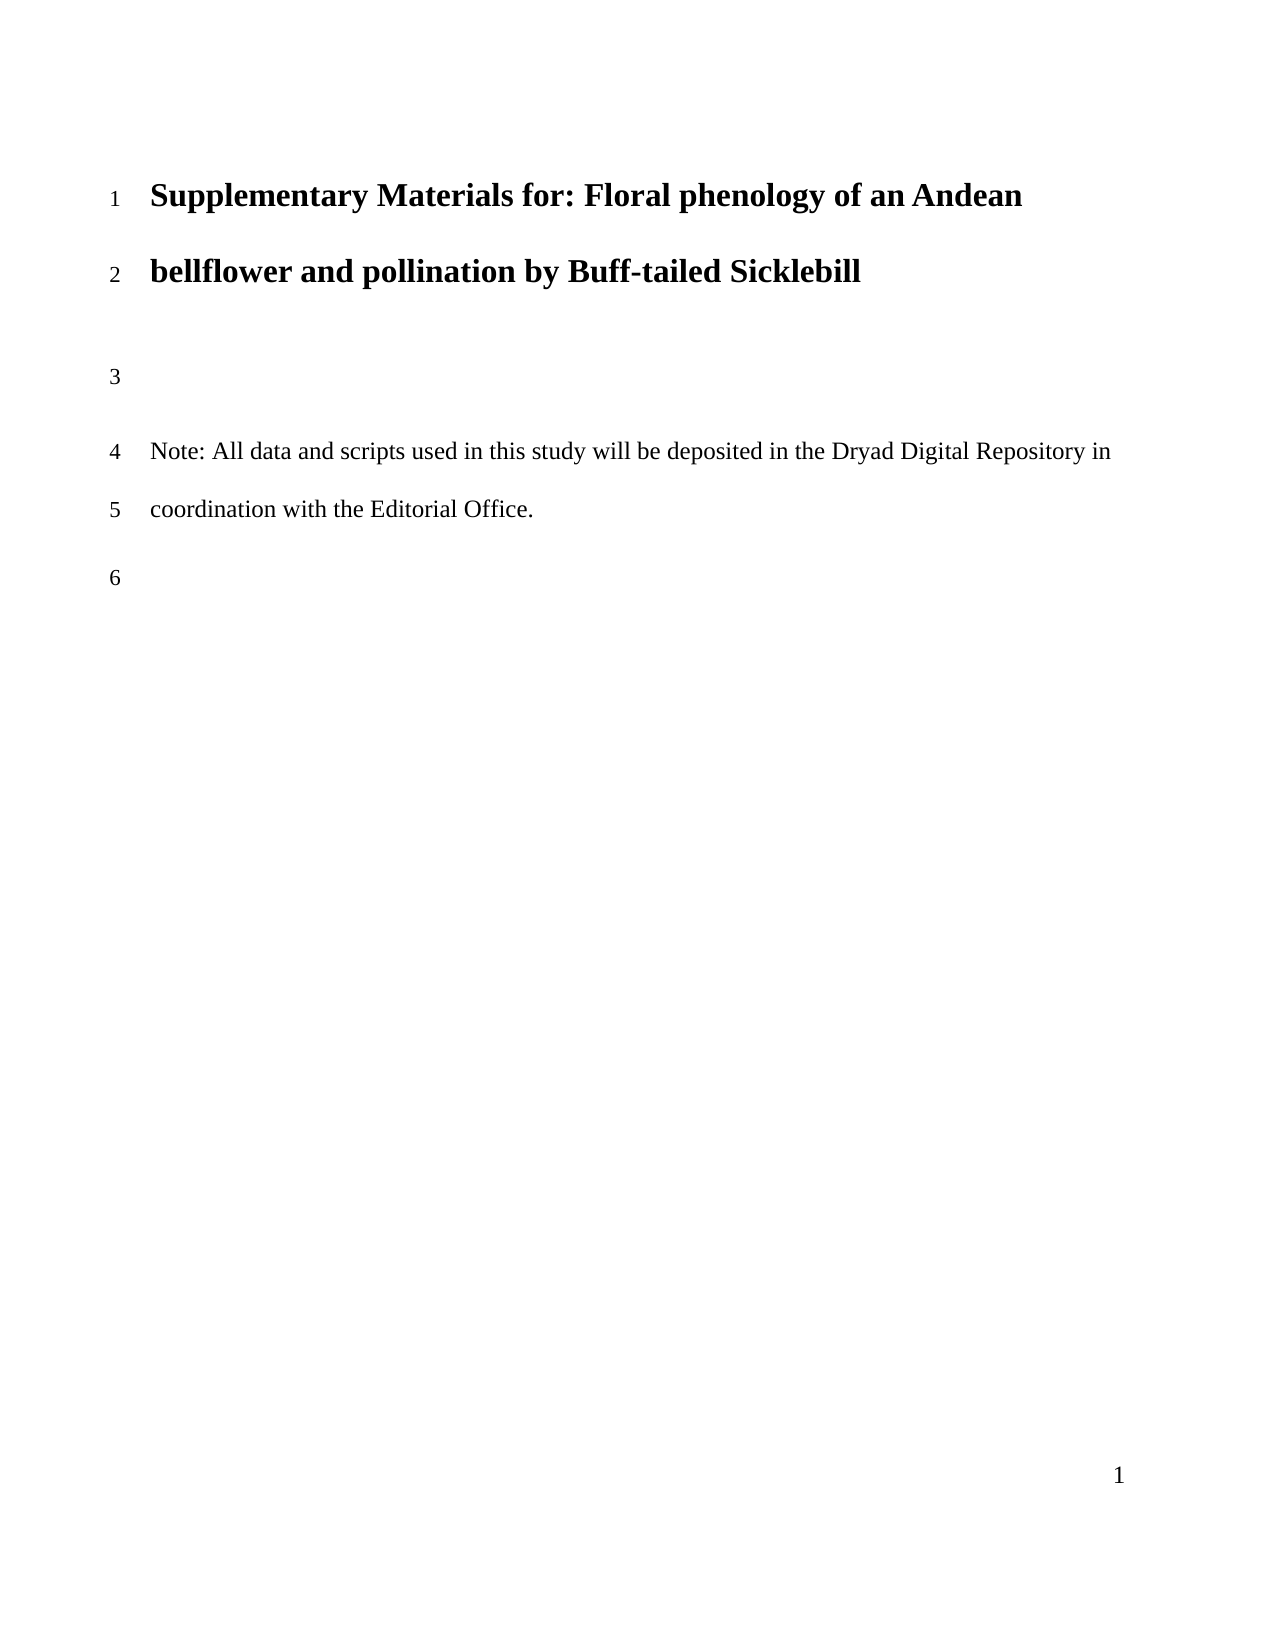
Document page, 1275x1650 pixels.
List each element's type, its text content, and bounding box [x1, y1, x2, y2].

text Note: All data and scripts used in this study will be deposited in the Dryad Digital Repository in coordination with the Editorial Office. [150, 436, 1125, 522]
title Supplementary Materials for: Floral phenology of an Andean bellflower and pollination by Buff-tailed Sicklebill [150, 175, 1125, 290]
